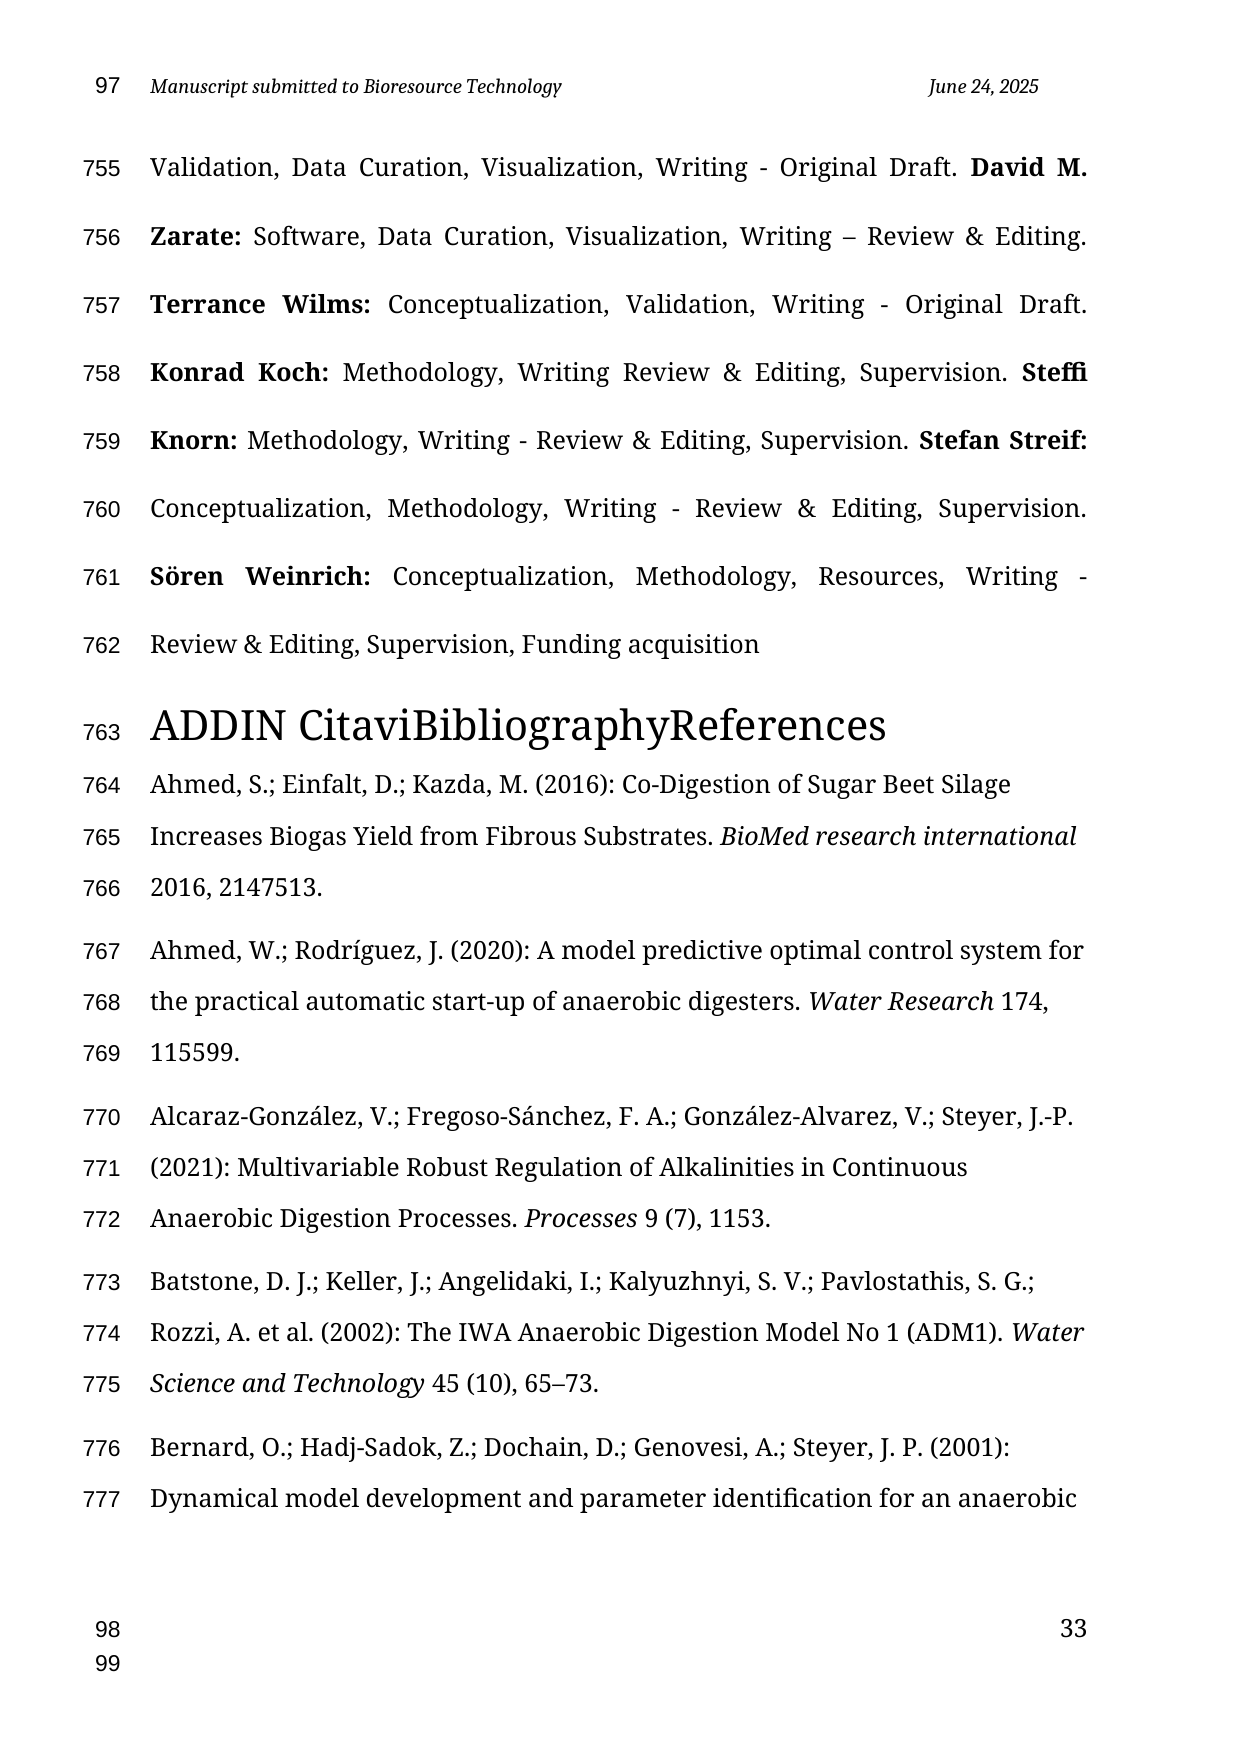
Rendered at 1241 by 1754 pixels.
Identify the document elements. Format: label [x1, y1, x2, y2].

text [150, 150, 1088, 661]
